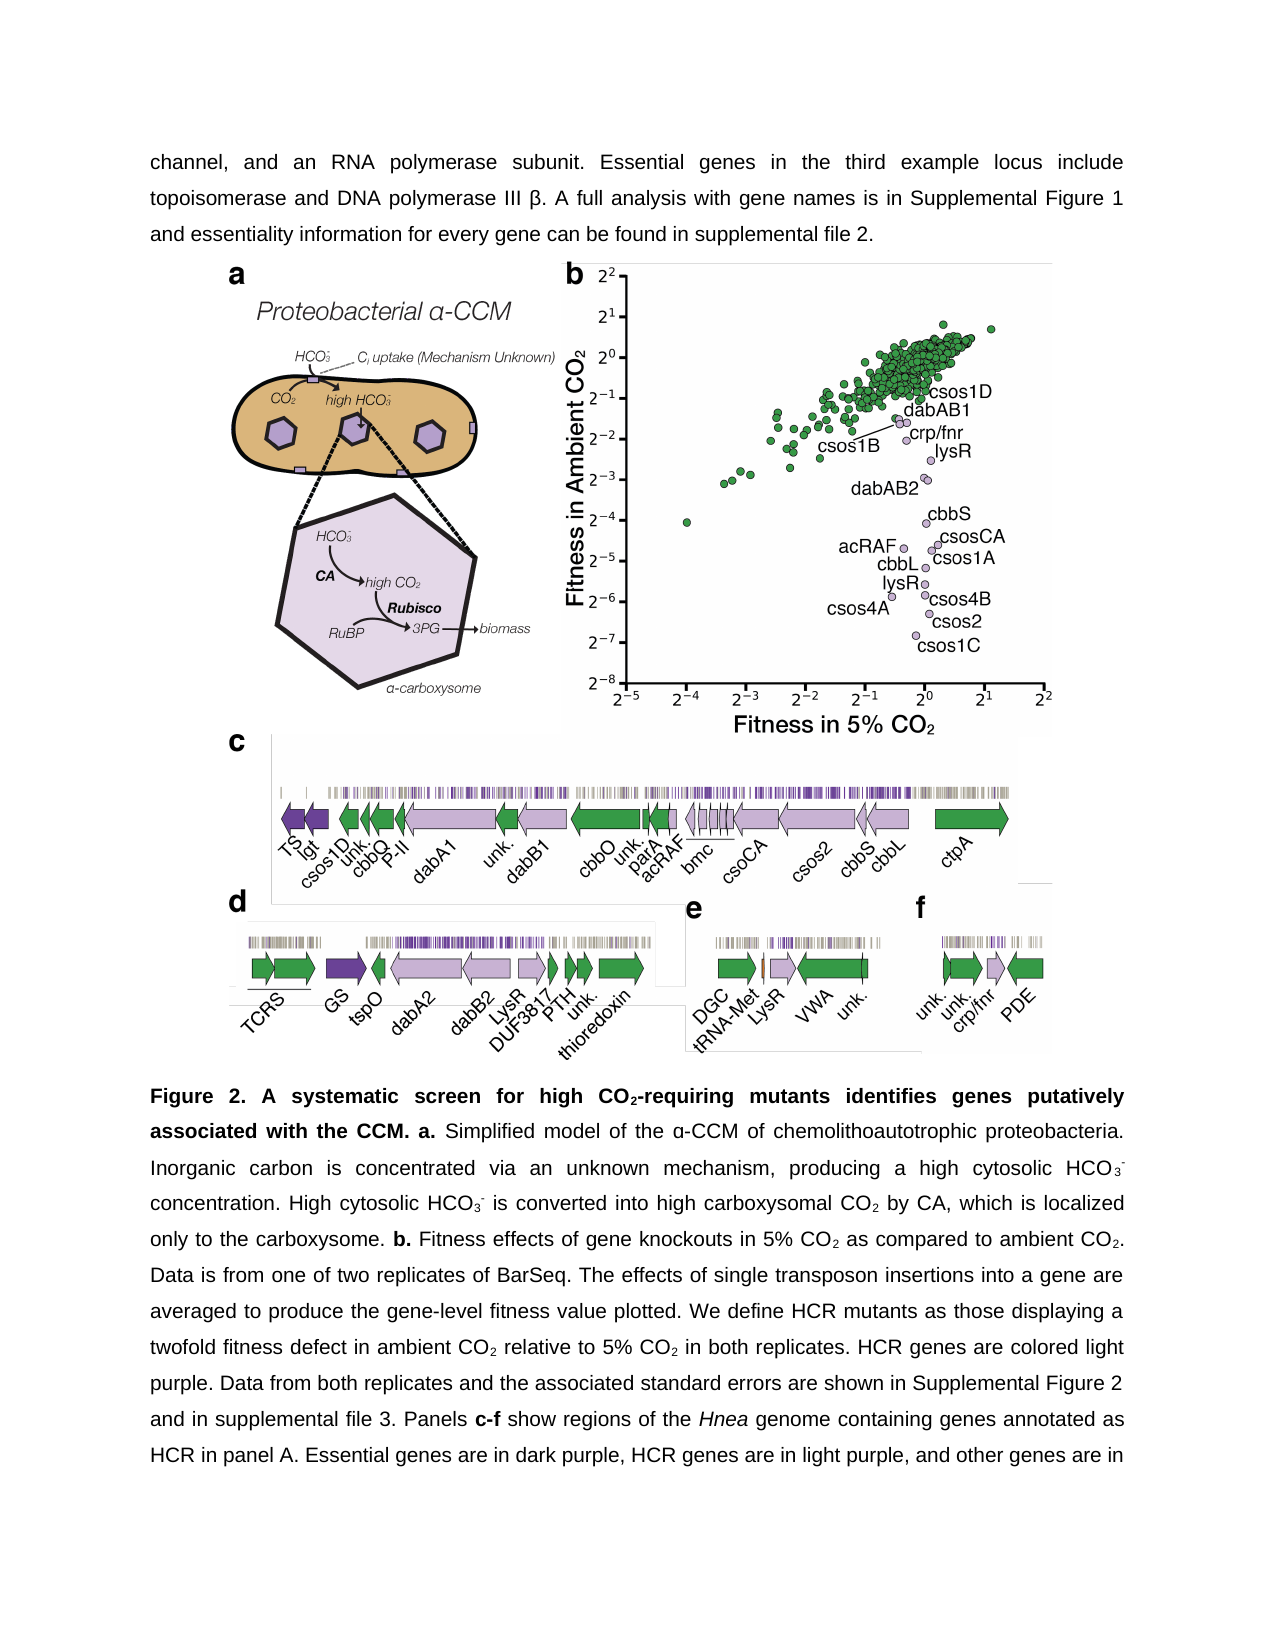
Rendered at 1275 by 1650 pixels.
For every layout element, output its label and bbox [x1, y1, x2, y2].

text [150, 150, 1125, 246]
text [150, 1083, 1125, 1467]
picture [228, 257, 1053, 1072]
